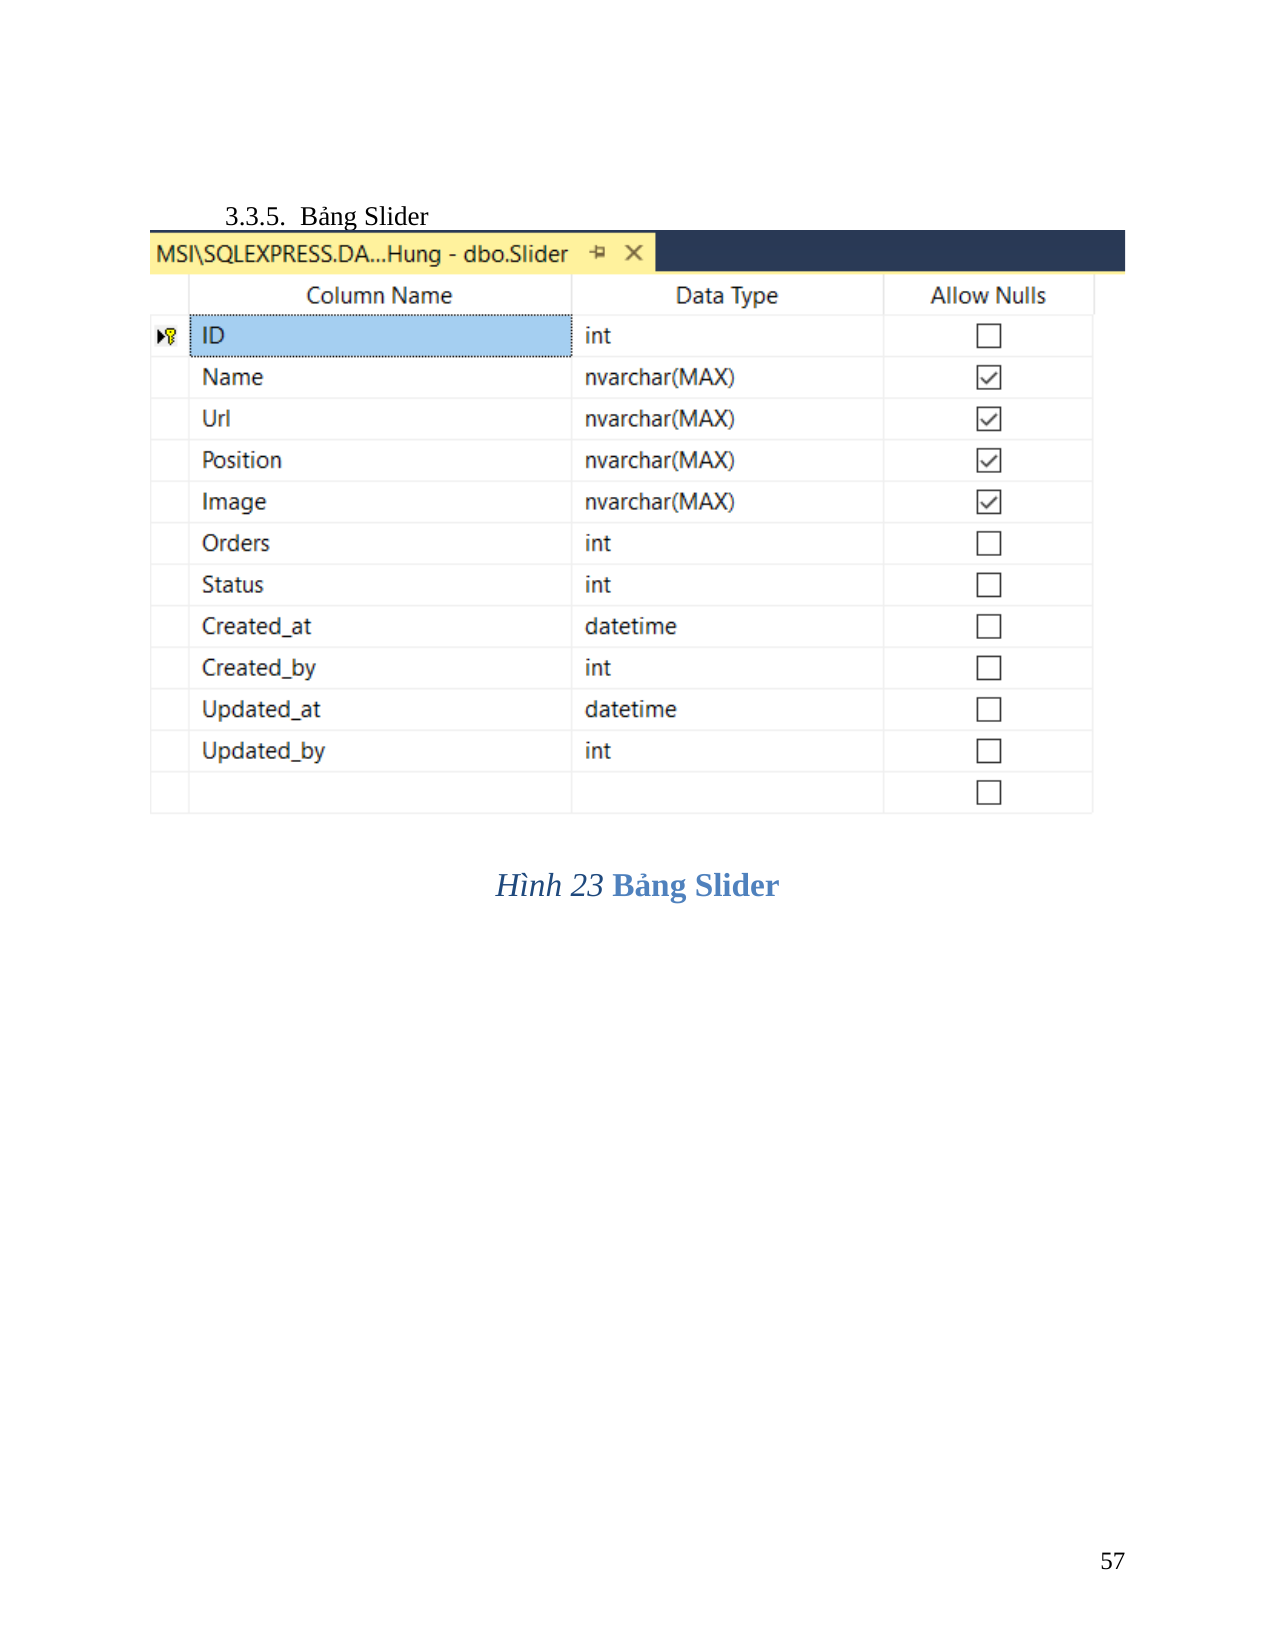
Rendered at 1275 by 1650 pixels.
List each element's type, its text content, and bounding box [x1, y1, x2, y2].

picture [150, 230, 1125, 865]
subtitle Bảng Slider [225, 199, 1125, 230]
